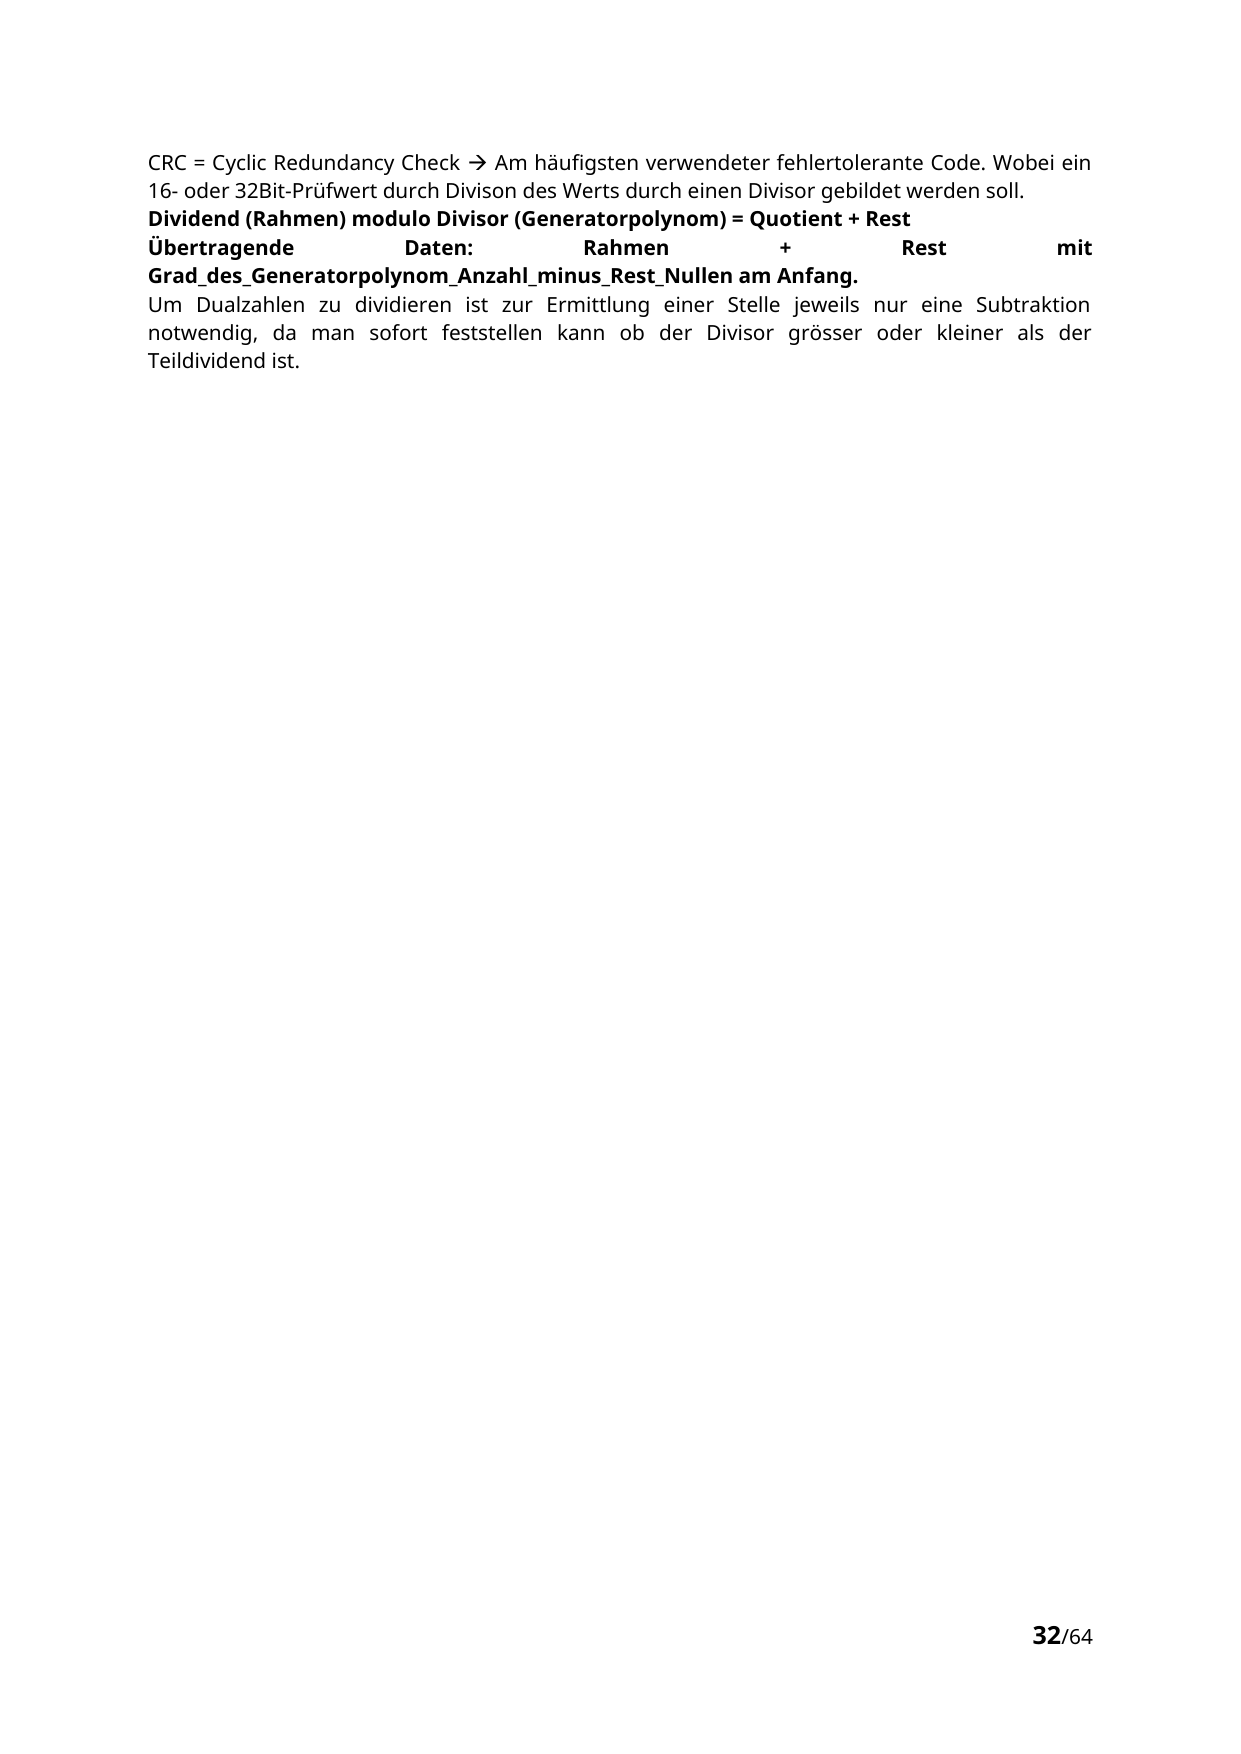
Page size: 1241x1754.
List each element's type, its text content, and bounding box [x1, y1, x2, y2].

text Dividend (Rahmen) modulo Divisor (Generatorpolynom) = Quotient + Rest [148, 204, 1093, 233]
text CRC = Cyclic Redundancy Check Am häufigsten verwendeter fehlertolerante Code. Wobei ein 16- oder 32Bit-Prüfwert durch Divison des Werts durch einen Divisor gebildet werden soll. [148, 148, 1093, 204]
text Übertragende Daten: Rahmen + Rest mit Grad_des_Generatorpolynom_Anzahl_minus_Rest_Nullen am Anfang. [148, 233, 1093, 290]
text Um Dualzahlen zu dividieren ist zur Ermittlung einer Stelle jeweils nur eine Subtraktion notwendig, da man sofort feststellen kann ob der Divisor grösser oder kleiner als der Teildividend ist. [148, 290, 1093, 375]
